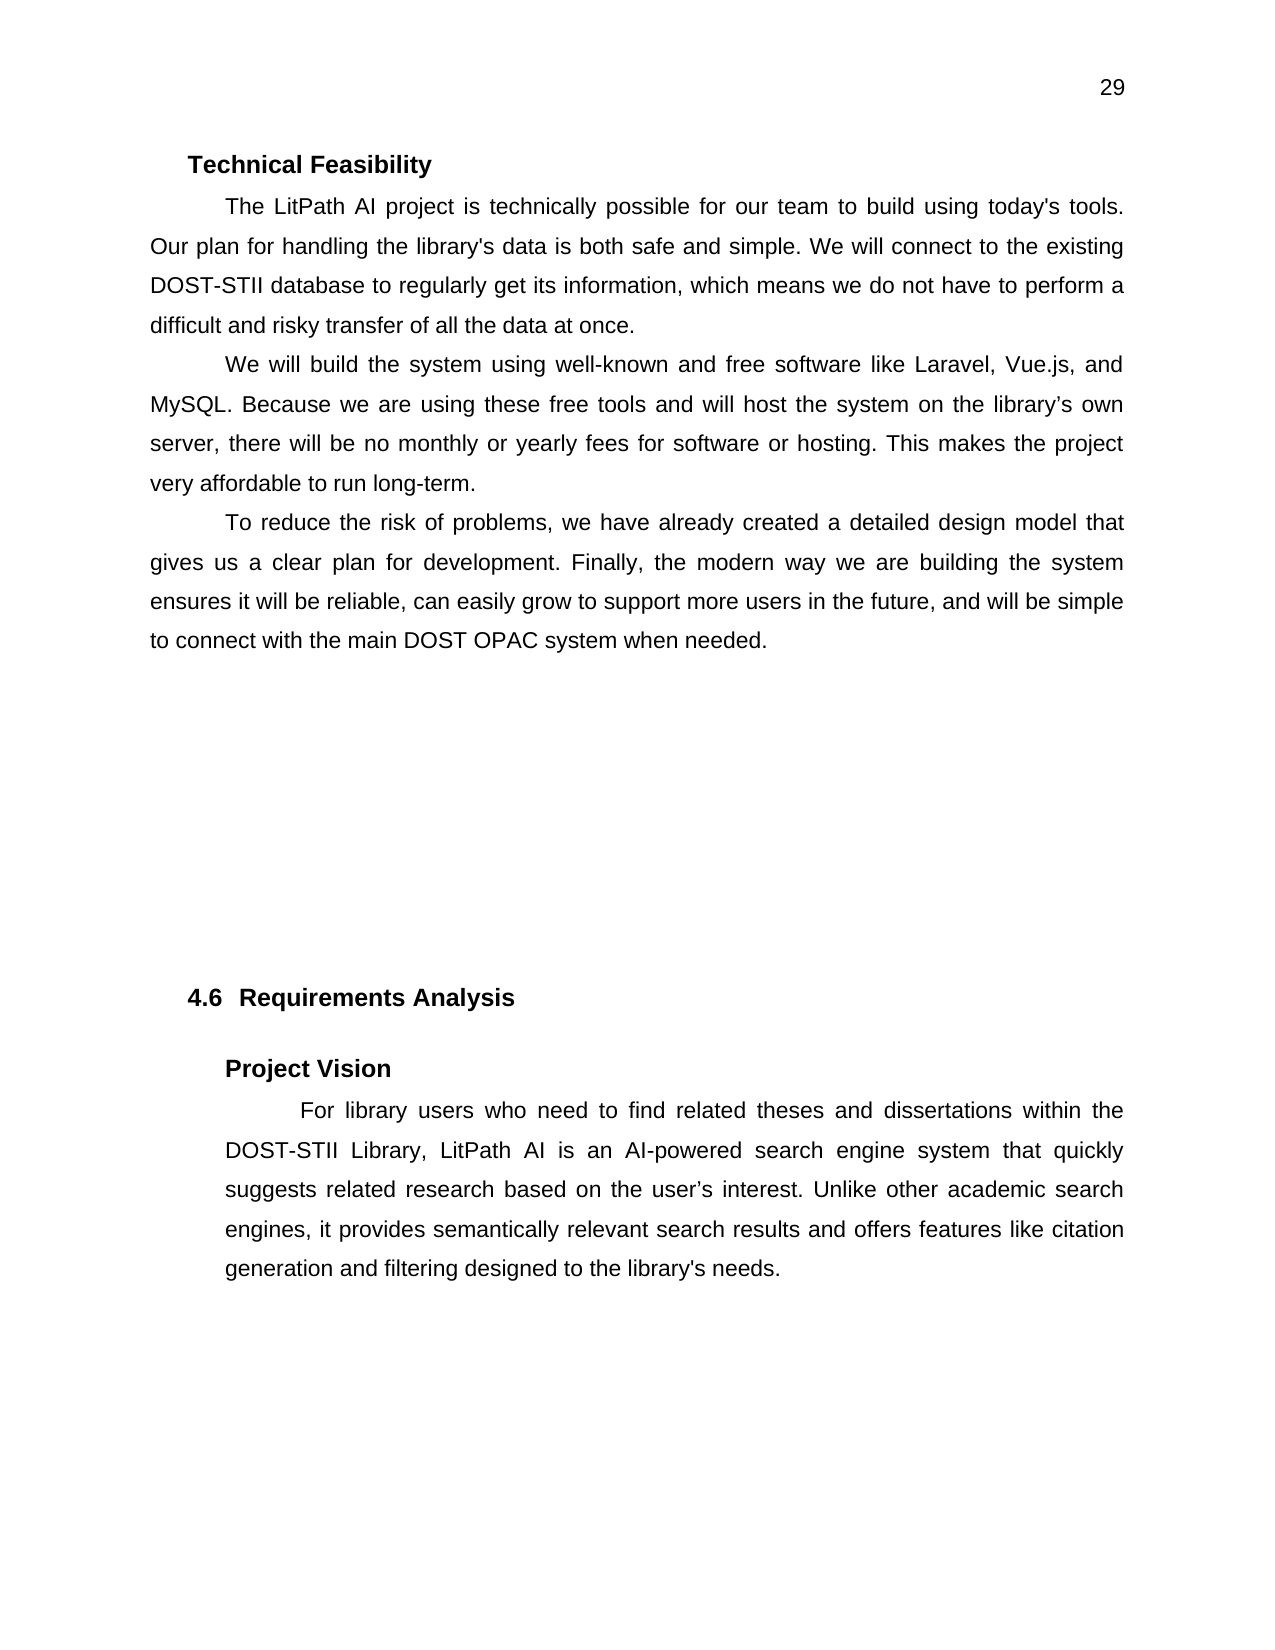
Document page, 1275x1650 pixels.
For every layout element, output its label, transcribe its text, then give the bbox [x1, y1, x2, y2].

text To reduce the risk of problems, we have already created a detailed design model that gives us a clear plan for development. Finally, the modern way we are building the system ensures it will be reliable, can easily grow to support more users in the future, and will be simple to connect with the main DOST OPAC system when needed. [150, 509, 1125, 654]
subtitle Requirements Analysis [187, 983, 1125, 1011]
text For library users who need to find related theses and dissertations within the DOST-STII Library, LitPath AI is an AI-powered search engine system that quickly suggests related research based on the user’s interest. Unlike other academic search engines, it provides semantically relevant search results and offers features like citation generation and filtering designed to the library's needs. [225, 1097, 1125, 1282]
subtitle Project Vision [225, 1054, 1125, 1083]
text The LitPath AI project is technically possible for our team to build using today's tools. Our plan for handling the library's data is both safe and simple. We will connect to the existing DOST-STII database to regularly get its information, which means we do not have to perform a difficult and risky transfer of all the data at once. [150, 193, 1125, 338]
text We will build the system using well-known and free software like Laravel, Vue.js, and MySQL. Because we are using these free tools and will host the system on the library’s own server, there will be no monthly or yearly fees for software or hosting. This makes the project very affordable to run long-term. [150, 351, 1125, 496]
subtitle Technical Feasibility [150, 150, 1125, 179]
